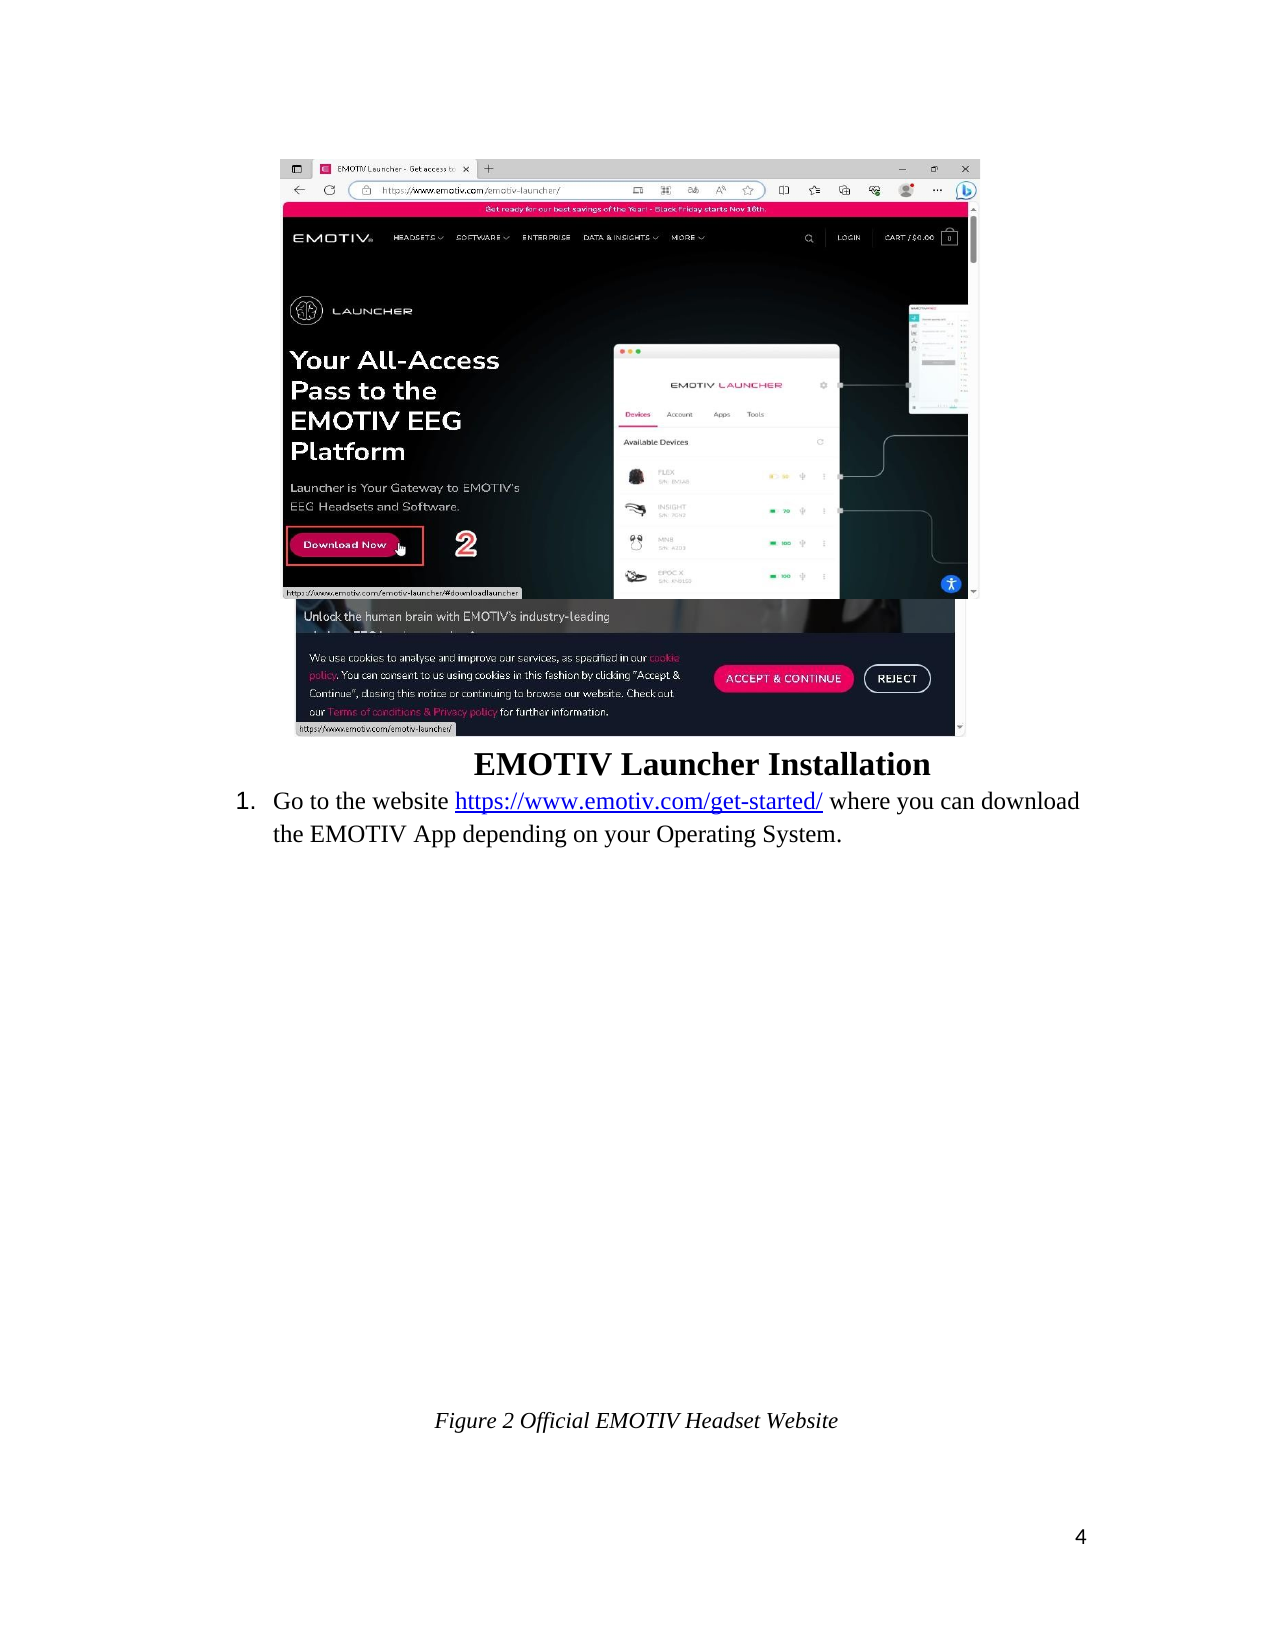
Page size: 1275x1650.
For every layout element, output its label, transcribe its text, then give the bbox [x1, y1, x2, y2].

picture [280, 159, 980, 737]
list Go to the website https://www.emotiv.com/get-started/ where you can download the EMOTIV App depending on your Operating System. [235, 786, 1098, 848]
